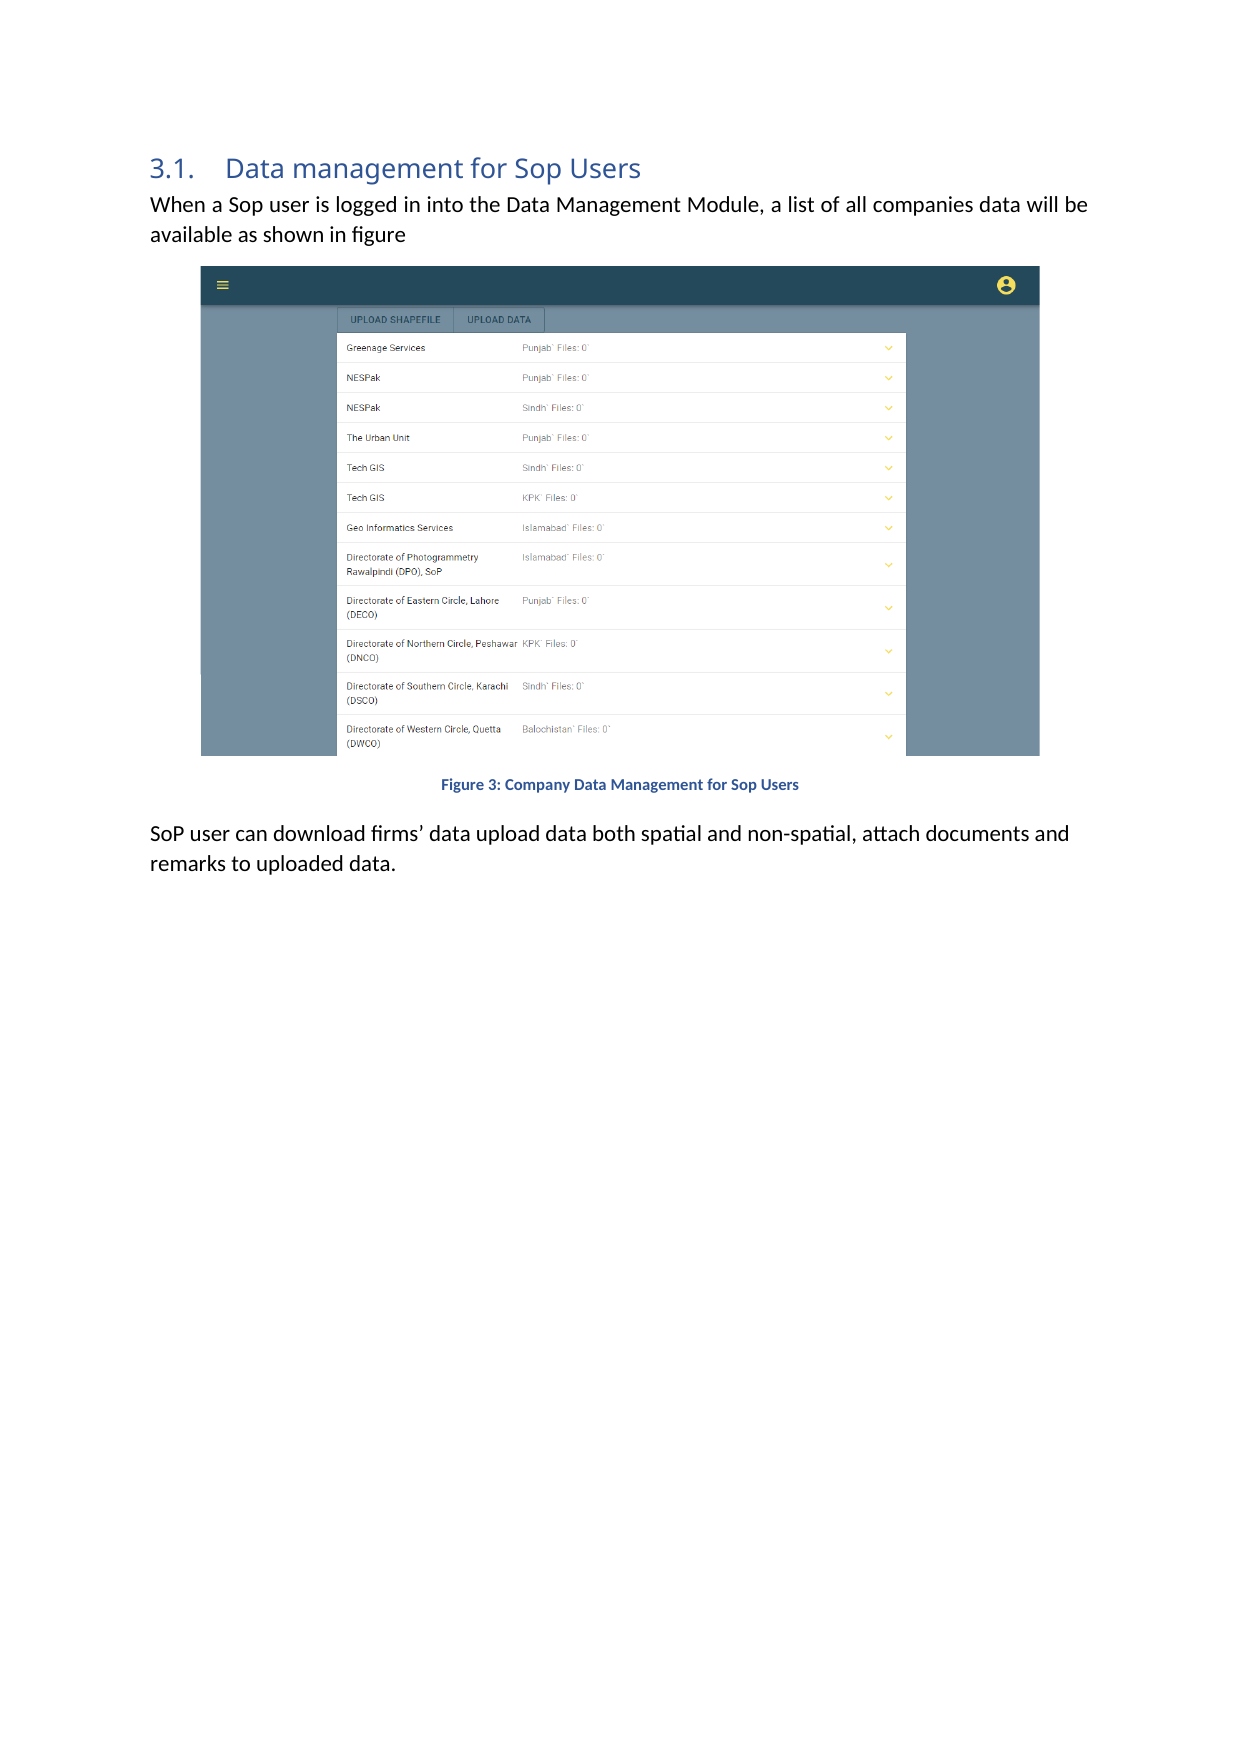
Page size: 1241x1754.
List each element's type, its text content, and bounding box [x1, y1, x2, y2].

text Figure 3: Company Data Management for Sop Users [150, 774, 1090, 795]
text When a Sop user is logged in into the Data Management Module, a list of all companies data will be available as shown in figure [150, 190, 1090, 248]
subtitle Data management for Sop Users [149, 150, 1090, 187]
picture [200, 266, 1040, 756]
text SoP user can download firms’ data upload data both spatial and non-spatial, attach documents and remarks to uploaded data. [150, 819, 1090, 877]
